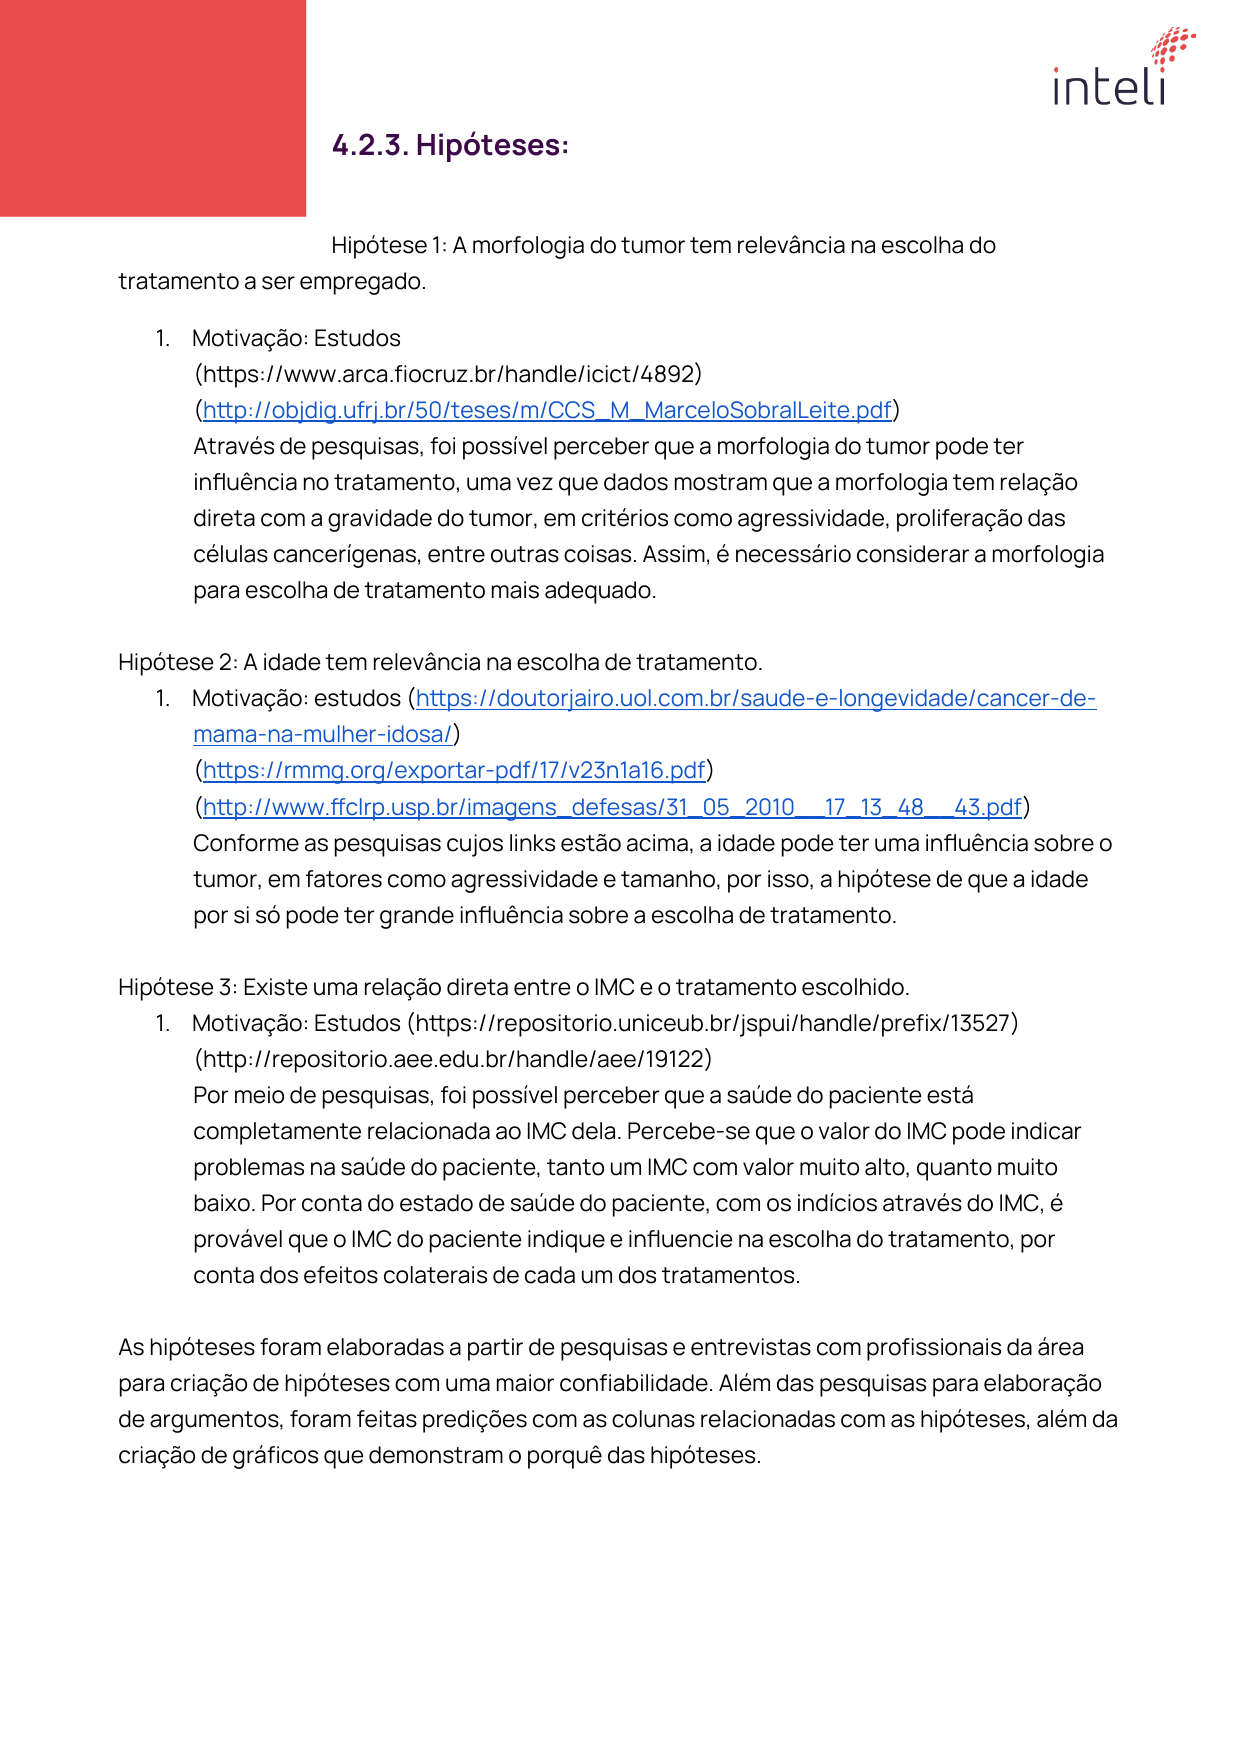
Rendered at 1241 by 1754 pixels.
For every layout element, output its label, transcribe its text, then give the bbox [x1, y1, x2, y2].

text Hipótese 2: A idade tem relevância na escolha de tratamento. [118, 646, 1122, 678]
text Hipótese 1: A morfologia do tumor tem relevância na escolha do tratamento a ser empregado. [118, 229, 1122, 296]
list Motivação: estudos (https://doutorjairo.uol.com.br/saude-e-longevidade/cancer-de-mama-na-mulher-idosa/) [156, 682, 1122, 750]
text (http://www.ffclrp.usp.br/imagens_defesas/31_05_2010__17_13_48__43.pdf) [193, 791, 1122, 822]
list Motivação: Estudos (https://repositorio.uniceub.br/jspui/handle/prefix/13527) (http://repositorio.aee.edu.br/handle/aee/19122) [156, 1007, 1122, 1074]
subtitle 4.2.3. Hipóteses: [118, 124, 1122, 164]
text Conforme as pesquisas cujos links estão acima, a idade pode ter uma influência sobre o tumor, em fatores como agressividade e tamanho, por isso, a hipótese de que a idade por si só pode ter grande influência sobre a escolha de tratamento. [193, 827, 1122, 930]
text (https://www.arca.fiocruz.br/handle/icict/4892) [193, 358, 1122, 389]
list Motivação: Estudos [156, 322, 1122, 353]
text As hipóteses foram elaboradas a partir de pesquisas e entrevistas com profissionais da área para criação de hipóteses com uma maior confiabilidade. Além das pesquisas para elaboração de argumentos, foram feitas predições com as colunas relacionadas com as hipóteses, além da criação de gráficos que demonstram o porquê das hipóteses. [118, 1331, 1122, 1471]
text Hipótese 3: Existe uma relação direta entre o IMC e o tratamento escolhido. [118, 971, 1122, 1002]
picture [0, 0, 307, 217]
picture [1054, 27, 1197, 105]
text Através de pesquisas, foi possível perceber que a morfologia do tumor pode ter influência no tratamento, uma vez que dados mostram que a morfologia tem relação direta com a gravidade do tumor, em critérios como agressividade, proliferação das células cancerígenas, entre outras coisas. Assim, é necessário considerar a morfologia para escolha de tratamento mais adequado. [193, 430, 1122, 606]
text (http://objdig.ufrj.br/50/teses/m/CCS_M_MarceloSobralLeite.pdf) [193, 394, 1122, 425]
text Por meio de pesquisas, foi possível perceber que a saúde do paciente está completamente relacionada ao IMC dela. Percebe-se que o valor do IMC pode indicar problemas na saúde do paciente, tanto um IMC com valor muito alto, quanto muito baixo. Por conta do estado de saúde do paciente, com os indícios através do IMC, é provável que o IMC do paciente indique e influencie na escolha do tratamento, por conta dos efeitos colaterais de cada um dos tratamentos. [193, 1079, 1122, 1290]
text (https://rmmg.org/exportar-pdf/17/v23n1a16.pdf) [193, 754, 1122, 786]
